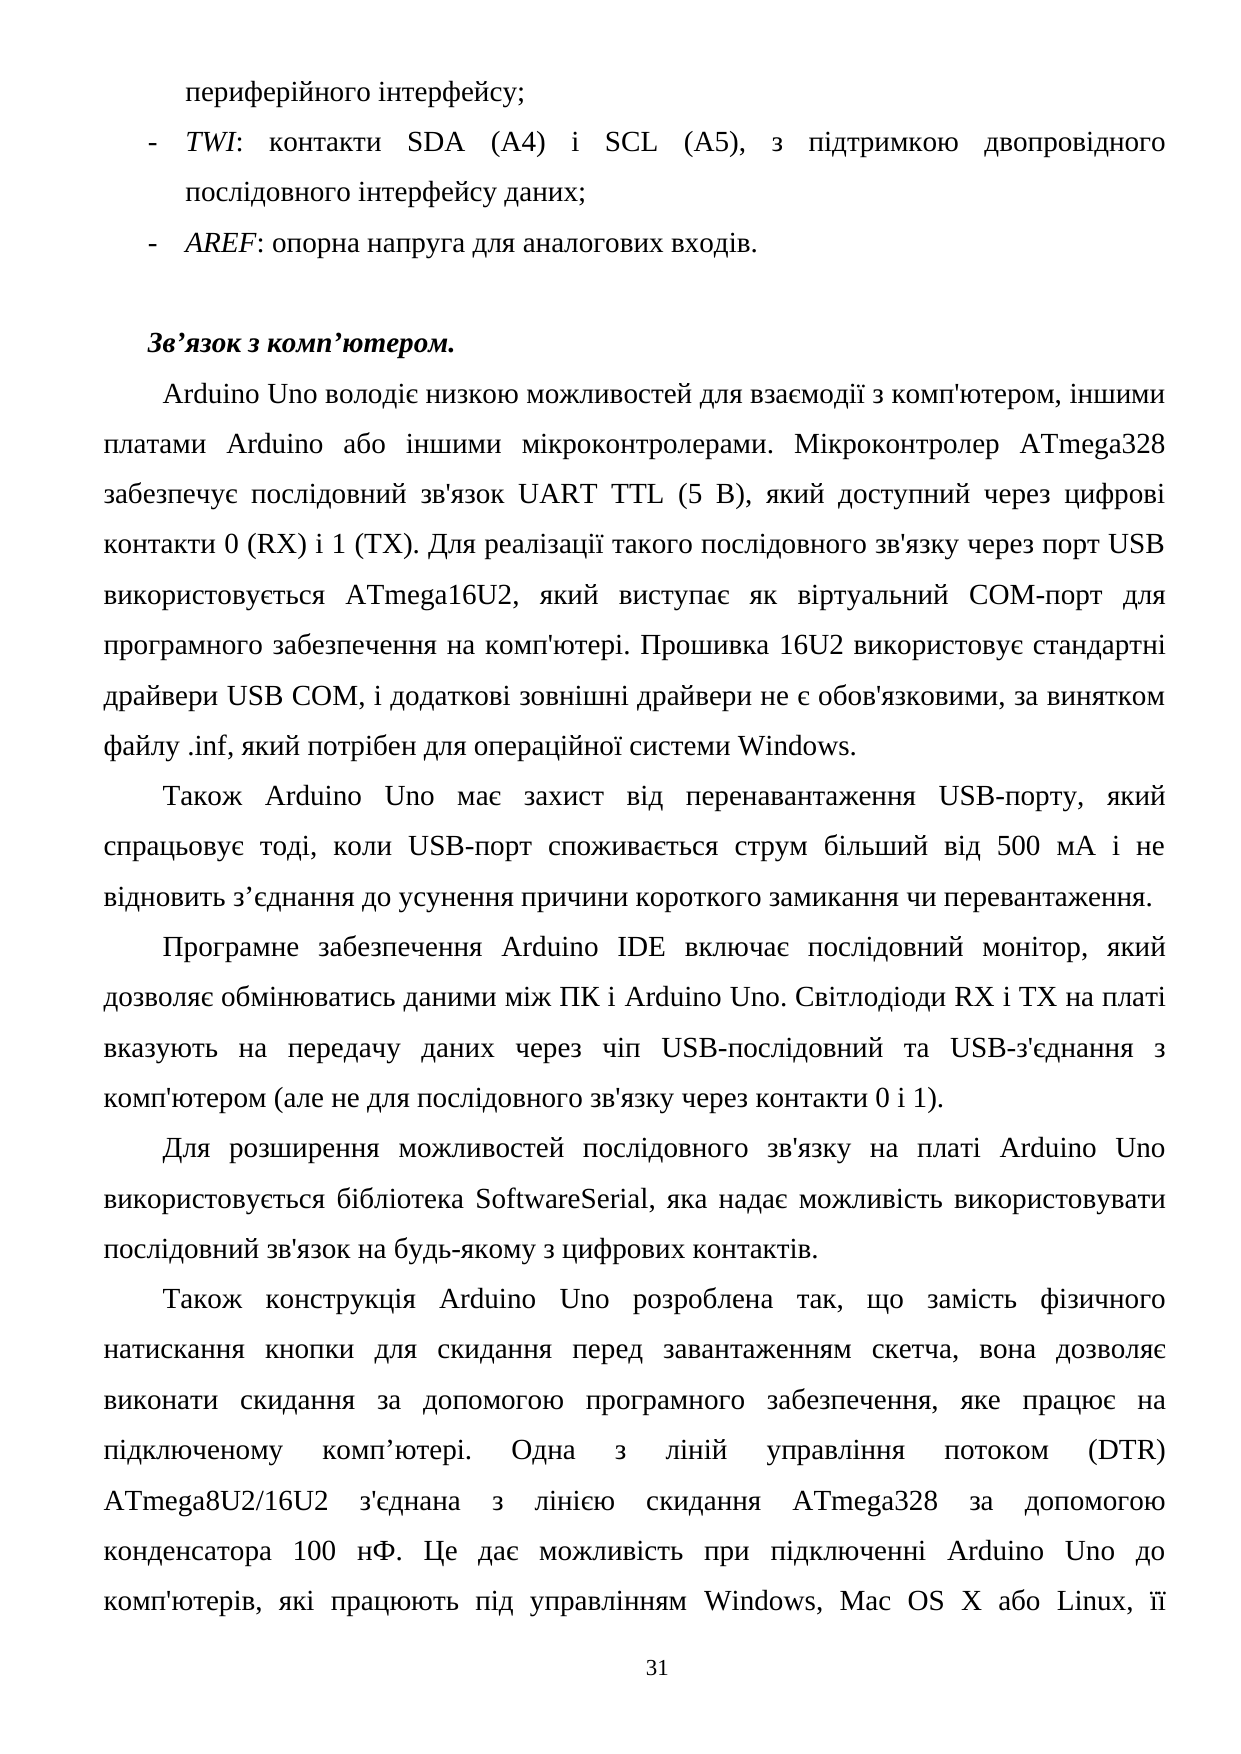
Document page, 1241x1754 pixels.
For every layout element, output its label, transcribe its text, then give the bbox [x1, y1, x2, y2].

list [148, 74, 1167, 107]
list TWI: контакти SDA (A4) і SCL (A5), з підтримкою двопровідного послідовного інтерфейсу даних; [148, 124, 1167, 208]
list Для розширення можливостей послідовного зв'язку на платі Arduino Uno використовується бібліотека SoftwareSerial, яка надає можливість використовувати послідовний зв'язок на будь-якому з цифрових контактів. [103, 1130, 1167, 1264]
list Програмне забезпечення Arduino IDE включає послідовний монітор, який дозволяє обмінюватись даними між ПК і Arduino Uno. Світлодіоди RX і TX на платі вказують на передачу даних через чіп USB-послідовний та USB-з'єднання з комп'ютером (але не для послідовного зв'язку через контакти 0 і 1). [103, 929, 1167, 1114]
list AREF: опорна напруга для аналогових входів. [148, 225, 1167, 258]
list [103, 1281, 1167, 1617]
list Зв’язок з комп’ютером. [148, 325, 1167, 359]
list Arduino Uno володіє низкою можливостей для взаємодії з комп'ютером, іншими платами Arduino або іншими мікроконтролерами. Мікроконтролер ATmega328 забезпечує послідовний зв'язок UART TTL (5 В), який доступний через цифрові контакти 0 (RX) і 1 (TX). Для реалізації такого послідовного зв'язку через порт USB використовується ATmega16U2, який виступає як віртуальний COM-порт для програмного забезпечення на комп'ютері. Прошивка 16U2 використовує стандартні драйвери USB COM, і додаткові зовнішні драйвери не є обов'язковими, за винятком файлу .inf, який потрібен для операційної системи Windows. [103, 376, 1167, 761]
list Також Arduino Uno має захист від перенавантаження USB-порту, який спрацьовує тоді, коли USB-порт споживається струм більший від 500 мА і не відновить з’єднання до усунення причини короткого замикання чи перевантаження. [103, 778, 1167, 912]
